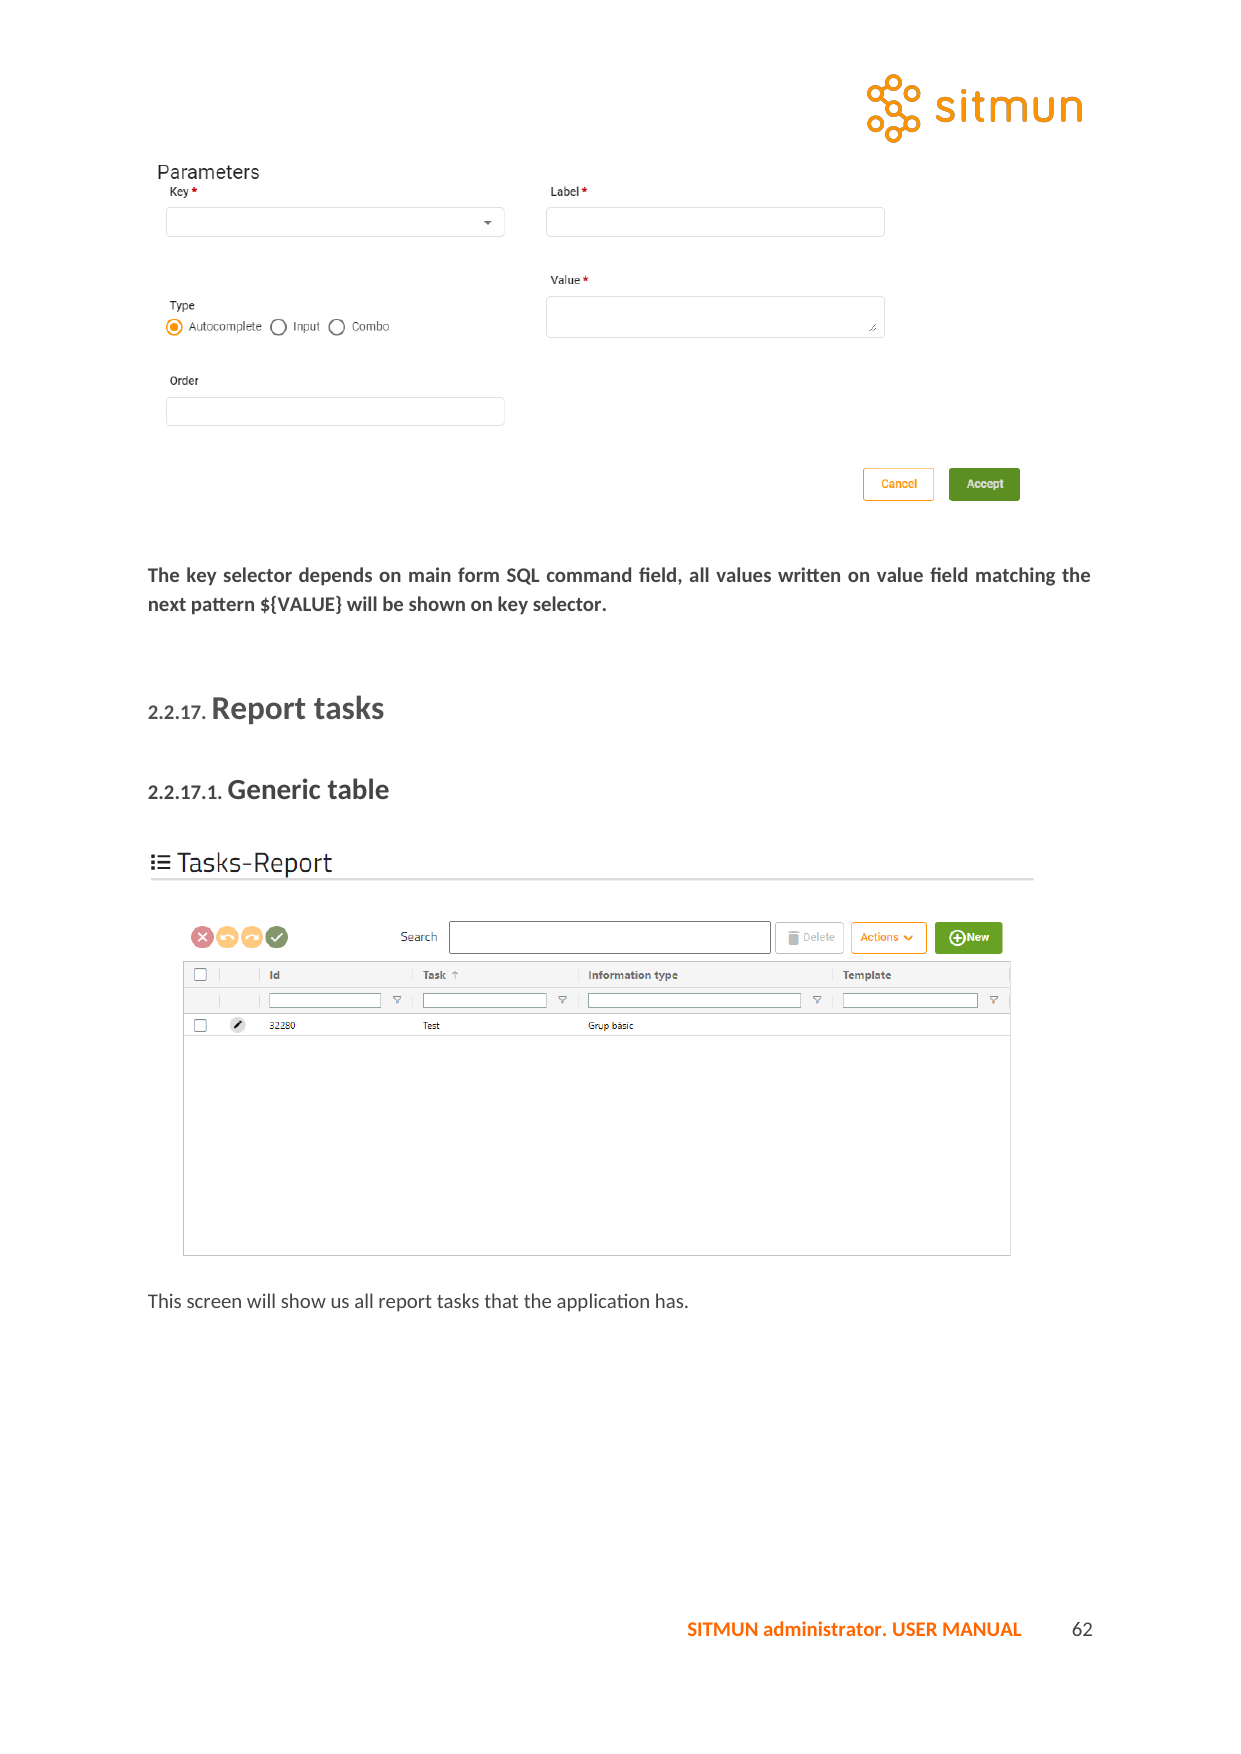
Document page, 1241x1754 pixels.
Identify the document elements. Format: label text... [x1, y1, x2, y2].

picture [147, 59, 1093, 505]
list Generic table [148, 771, 1093, 807]
picture [147, 837, 1034, 1260]
list Report tasks [148, 687, 1093, 728]
text This screen will show us all report tasks that the application has. [148, 1289, 1093, 1314]
text The key selector depends on main form SQL command field, all values written on value field matching the next pattern ${VALUE} will be shown on key selector. [148, 562, 1093, 617]
